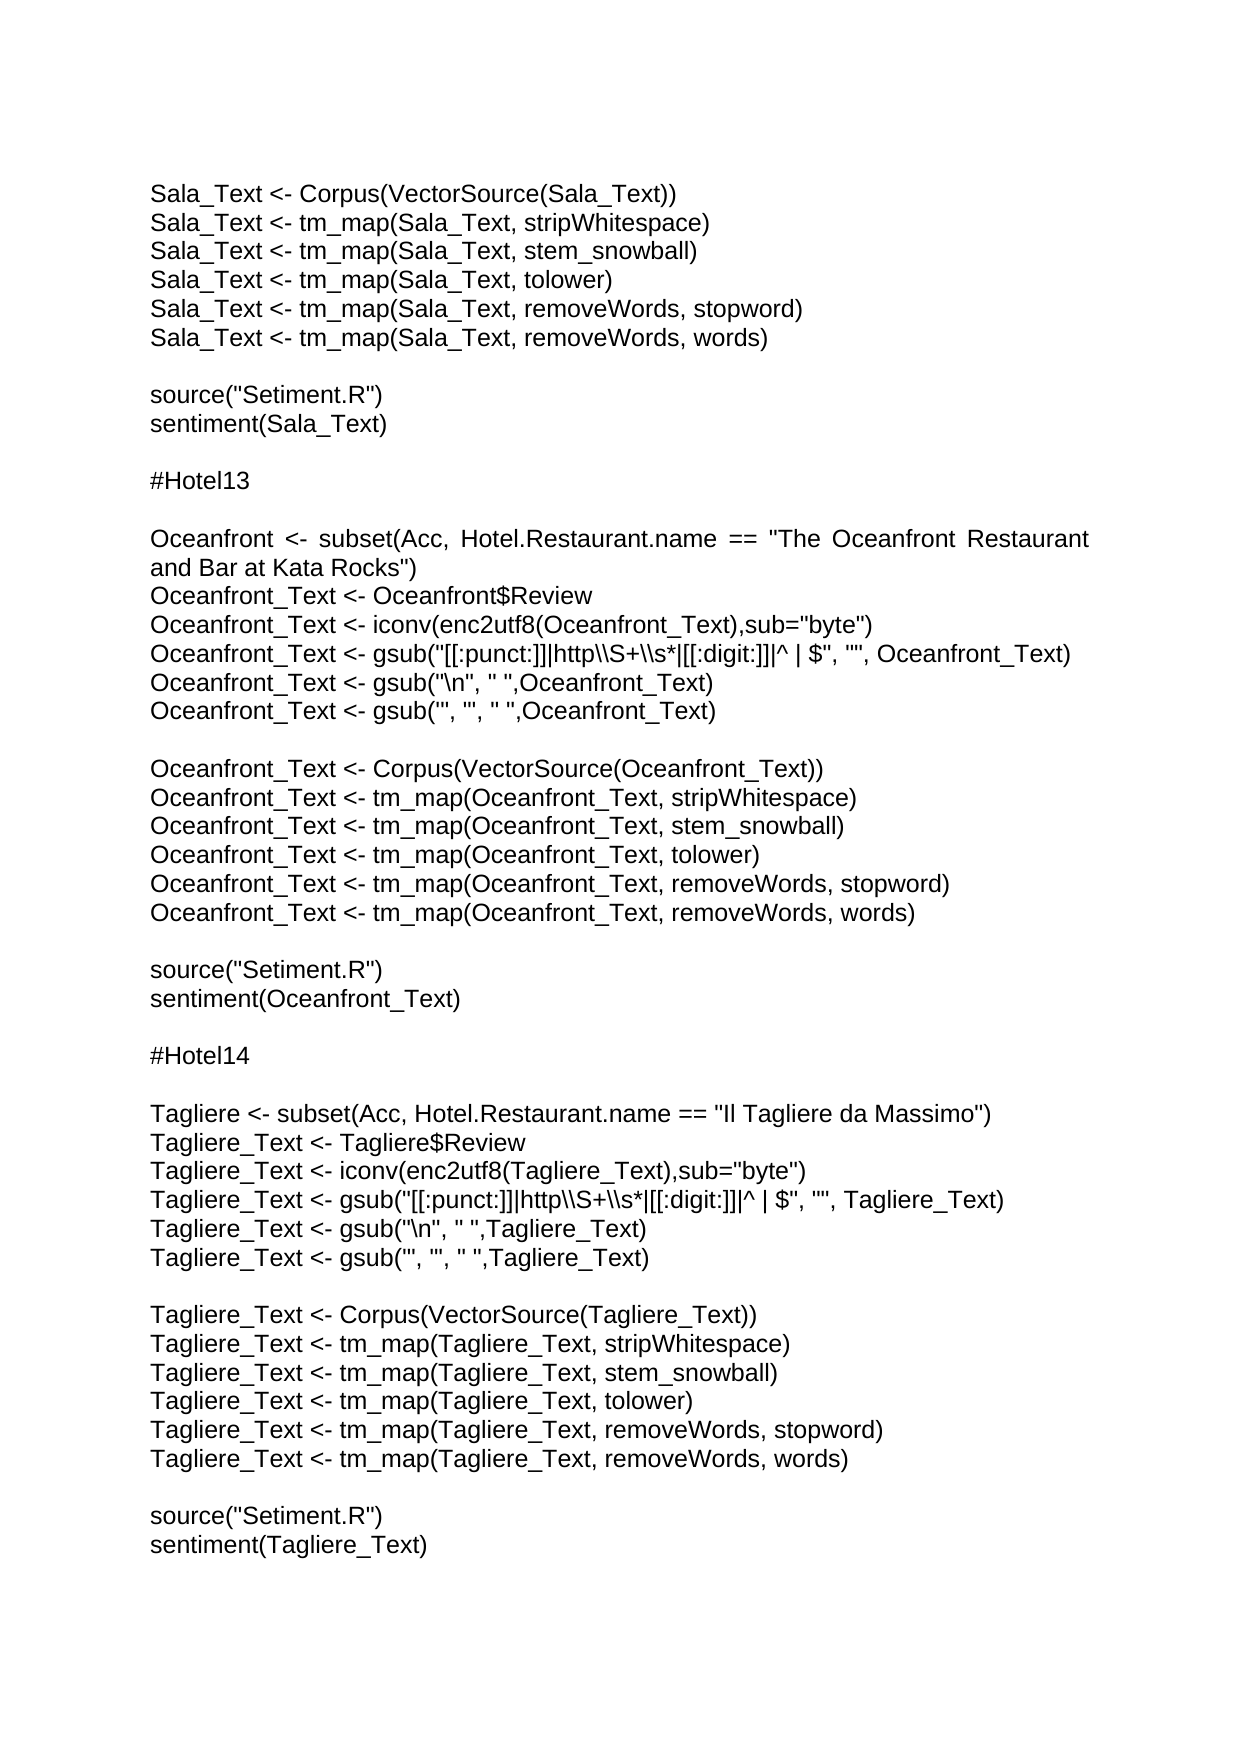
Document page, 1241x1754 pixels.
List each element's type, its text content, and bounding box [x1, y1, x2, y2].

text Oceanfront_Text <- iconv(enc2utf8(Oceanfront_Text),sub="byte") [150, 610, 1090, 639]
text Sala_Text <- tm_map(Sala_Text, removeWords, stopword) [150, 294, 1090, 322]
text Oceanfront_Text <- Oceanfront$Review [150, 581, 1090, 610]
text Sala_Text <- Corpus(VectorSource(Sala_Text)) [150, 179, 1090, 207]
text sentiment(Oceanfront_Text) [150, 984, 1090, 1012]
text Tagliere_Text <- gsub("[[:punct:]]|http\\S+\\s*|[[:digit:]]|^ | $", "", Tagliere_Text) [150, 1185, 1090, 1214]
text Tagliere_Text <- tm_map(Tagliere_Text, stripWhitespace) [150, 1329, 1090, 1357]
text Oceanfront_Text <- tm_map(Oceanfront_Text, removeWords, stopword) [150, 869, 1090, 897]
text Sala_Text <- tm_map(Sala_Text, tolower) [150, 265, 1090, 294]
text Oceanfront_Text <- gsub("[[:punct:]]|http\\S+\\s*|[[:digit:]]|^ | $", "", Oceanfront_Text) [150, 639, 1090, 667]
text Tagliere_Text <- tm_map(Tagliere_Text, removeWords, words) [150, 1444, 1090, 1472]
text Tagliere <- subset(Acc, Hotel.Restaurant.name == "Il Tagliere da Massimo") [150, 1099, 1090, 1127]
text sentiment(Tagliere_Text) [150, 1530, 1090, 1559]
text source("Setiment.R") [150, 380, 1090, 409]
text Tagliere_Text <- gsub("\n", " ",Tagliere_Text) [150, 1214, 1090, 1242]
text Tagliere_Text <- gsub('", "', " ",Tagliere_Text) [150, 1242, 1090, 1271]
text Tagliere_Text <- tm_map(Tagliere_Text, removeWords, stopword) [150, 1415, 1090, 1444]
text source("Setiment.R") [150, 955, 1090, 984]
text Oceanfront_Text <- tm_map(Oceanfront_Text, stripWhitespace) [150, 782, 1090, 811]
text Tagliere_Text <- iconv(enc2utf8(Tagliere_Text),sub="byte") [150, 1156, 1090, 1185]
text Sala_Text <- tm_map(Sala_Text, stem_snowball) [150, 236, 1090, 265]
text Sala_Text <- tm_map(Sala_Text, stripWhitespace) [150, 207, 1090, 236]
text Tagliere_Text <- Tagliere$Review [150, 1127, 1090, 1156]
text Tagliere_Text <- Corpus(VectorSource(Tagliere_Text)) [150, 1300, 1090, 1329]
text #Hotel14 [150, 1041, 1090, 1070]
text Tagliere_Text <- tm_map(Tagliere_Text, stem_snowball) [150, 1357, 1090, 1386]
text Oceanfront_Text <- tm_map(Oceanfront_Text, removeWords, words) [150, 897, 1090, 926]
text Oceanfront <- subset(Acc, Hotel.Restaurant.name == "The Oceanfront Restaurant and Bar at Kata Rocks") [150, 524, 1090, 581]
text source("Setiment.R") [150, 1501, 1090, 1530]
text Tagliere_Text <- tm_map(Tagliere_Text, tolower) [150, 1386, 1090, 1415]
text Sala_Text <- tm_map(Sala_Text, removeWords, words) [150, 322, 1090, 351]
text Oceanfront_Text <- tm_map(Oceanfront_Text, tolower) [150, 840, 1090, 869]
text Oceanfront_Text <- tm_map(Oceanfront_Text, stem_snowball) [150, 811, 1090, 840]
text #Hotel13 [150, 466, 1090, 495]
text Oceanfront_Text <- gsub('", "', " ",Oceanfront_Text) [150, 696, 1090, 725]
text sentiment(Sala_Text) [150, 409, 1090, 437]
text Oceanfront_Text <- gsub("\n", " ",Oceanfront_Text) [150, 667, 1090, 696]
text Oceanfront_Text <- Corpus(VectorSource(Oceanfront_Text)) [150, 754, 1090, 782]
